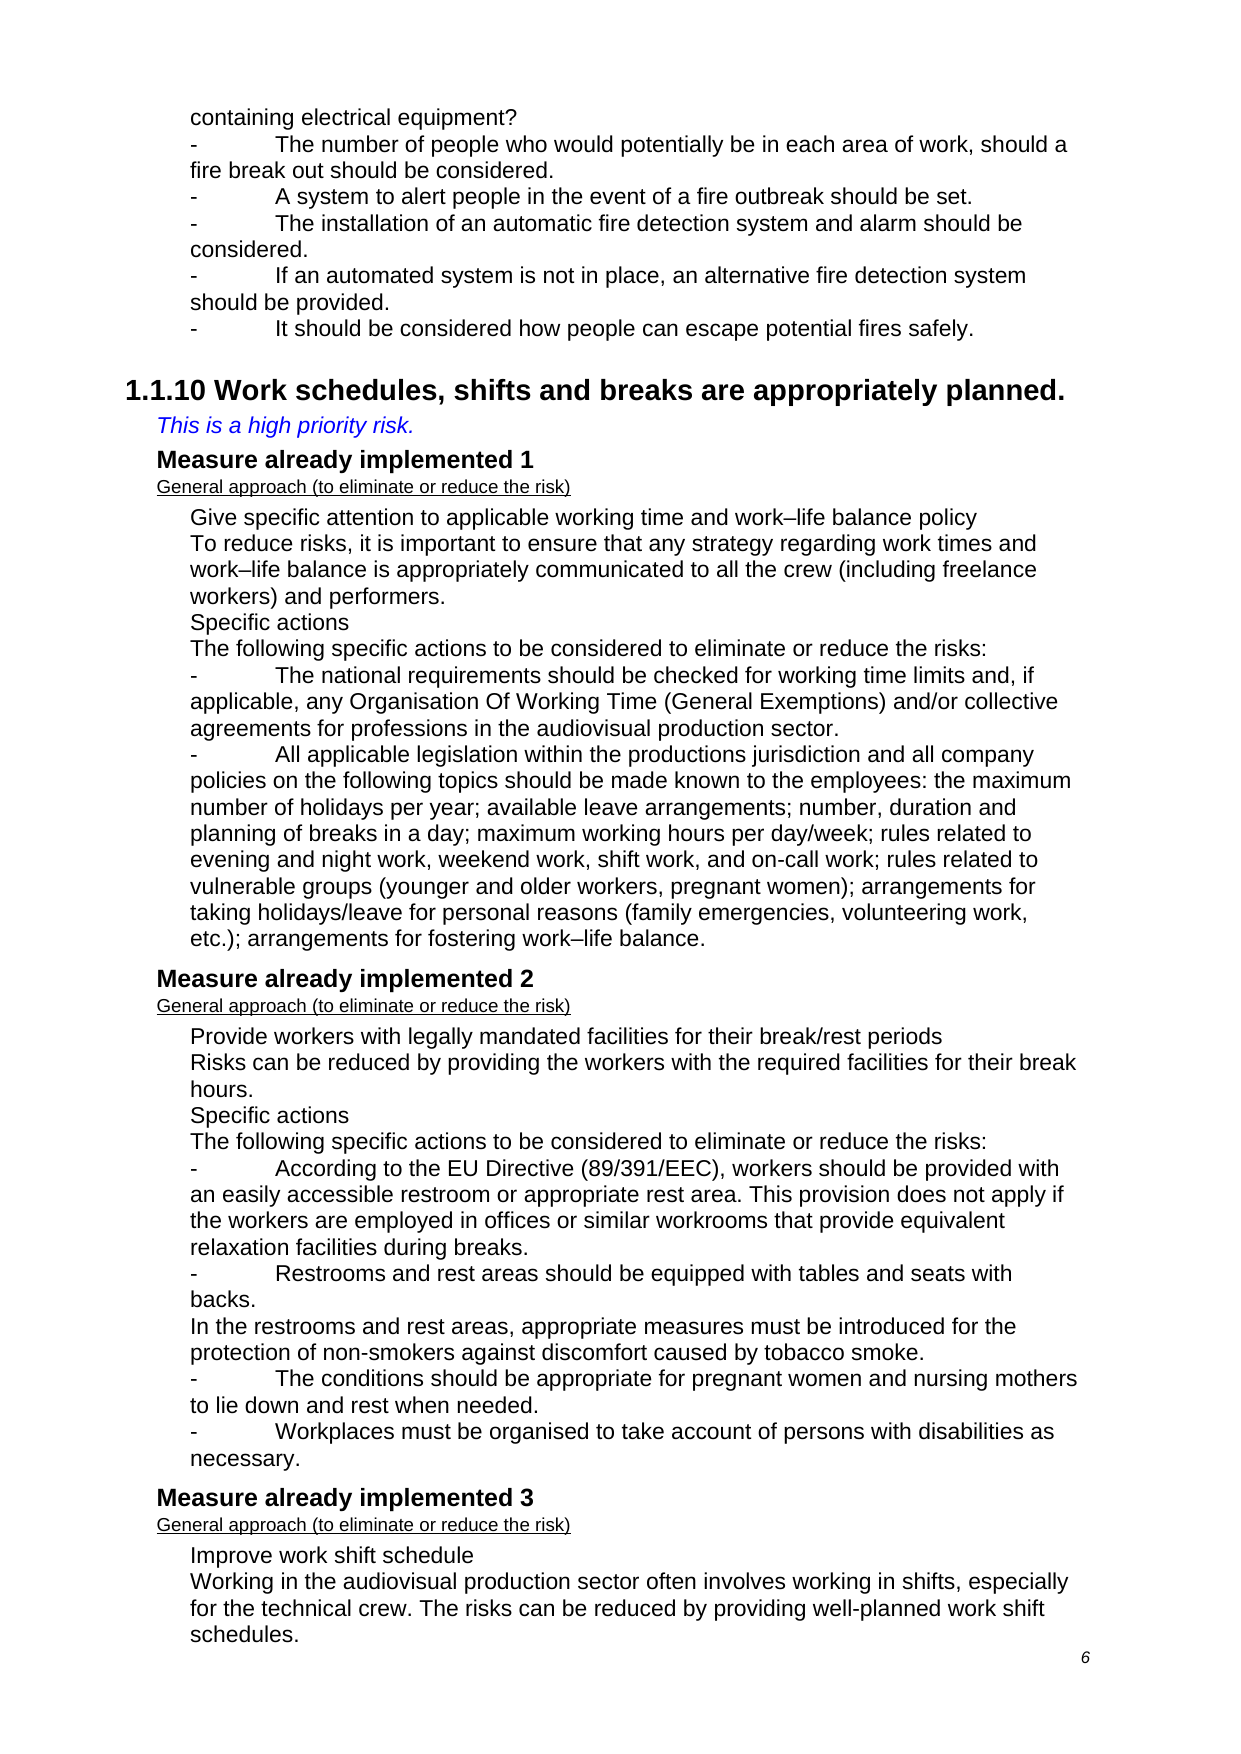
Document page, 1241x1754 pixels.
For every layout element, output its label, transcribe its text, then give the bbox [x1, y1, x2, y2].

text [190, 1542, 1084, 1647]
subtitle Measure already implemented 3 [156, 1483, 1084, 1512]
text General approach (to eliminate or reduce the risk) [156, 1514, 1084, 1536]
text General approach (to eliminate or reduce the risk) [156, 476, 1084, 497]
subtitle Measure already implemented 1 [156, 445, 1084, 474]
text Provide workers with legally mandated facilities for their break/rest periods Risks can be reduced by providing the workers with the required facilities for their break hours. Specific actions The following specific actions to be considered to eliminate or reduce the risks: - According to the EU Directive (89/391/EEC), workers should be provided with an easily accessible restroom or appropriate rest area. This provision does not apply if the workers are employed in offices or similar workrooms that provide equivalent relaxation facilities during breaks. - Restrooms and rest areas should be equipped with tables and seats with backs. In the restrooms and rest areas, appropriate measures must be introduced for the protection of non-smokers against discomfort caused by tobacco smoke. - The conditions should be appropriate for pregnant women and nursing mothers to lie down and rest when needed. - Workplaces must be organised to take account of persons with disabilities as necessary. [190, 1023, 1084, 1471]
subtitle Measure already implemented 2 [156, 964, 1084, 993]
subtitle 1.1.10 Work schedules, shifts and breaks are appropriately planned. [125, 373, 1115, 406]
text This is a high priority risk. [156, 412, 1084, 439]
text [190, 104, 1084, 341]
text General approach (to eliminate or reduce the risk) [156, 995, 1084, 1017]
text Give specific attention to applicable working time and work–life balance policy To reduce risks, it is important to ensure that any strategy regarding work times and work–life balance is appropriately communicated to all the crew (including freelance workers) and performers. Specific actions The following specific actions to be considered to eliminate or reduce the risks: - The national requirements should be checked for working time limits and, if applicable, any Organisation Of Working Time (General Exemptions) and/or collective agreements for professions in the audiovisual production sector. - All applicable legislation within the productions jurisdiction and all company policies on the following topics should be made known to the employees: the maximum number of holidays per year; available leave arrangements; number, duration and planning of breaks in a day; maximum working hours per day/week; rules related to evening and night work, weekend work, shift work, and on-call work; rules related to vulnerable groups (younger and older workers, pregnant women); arrangements for taking holidays/leave for personal reasons (family emergencies, volunteering work, etc.); arrangements for fostering work–life balance. [190, 504, 1084, 952]
